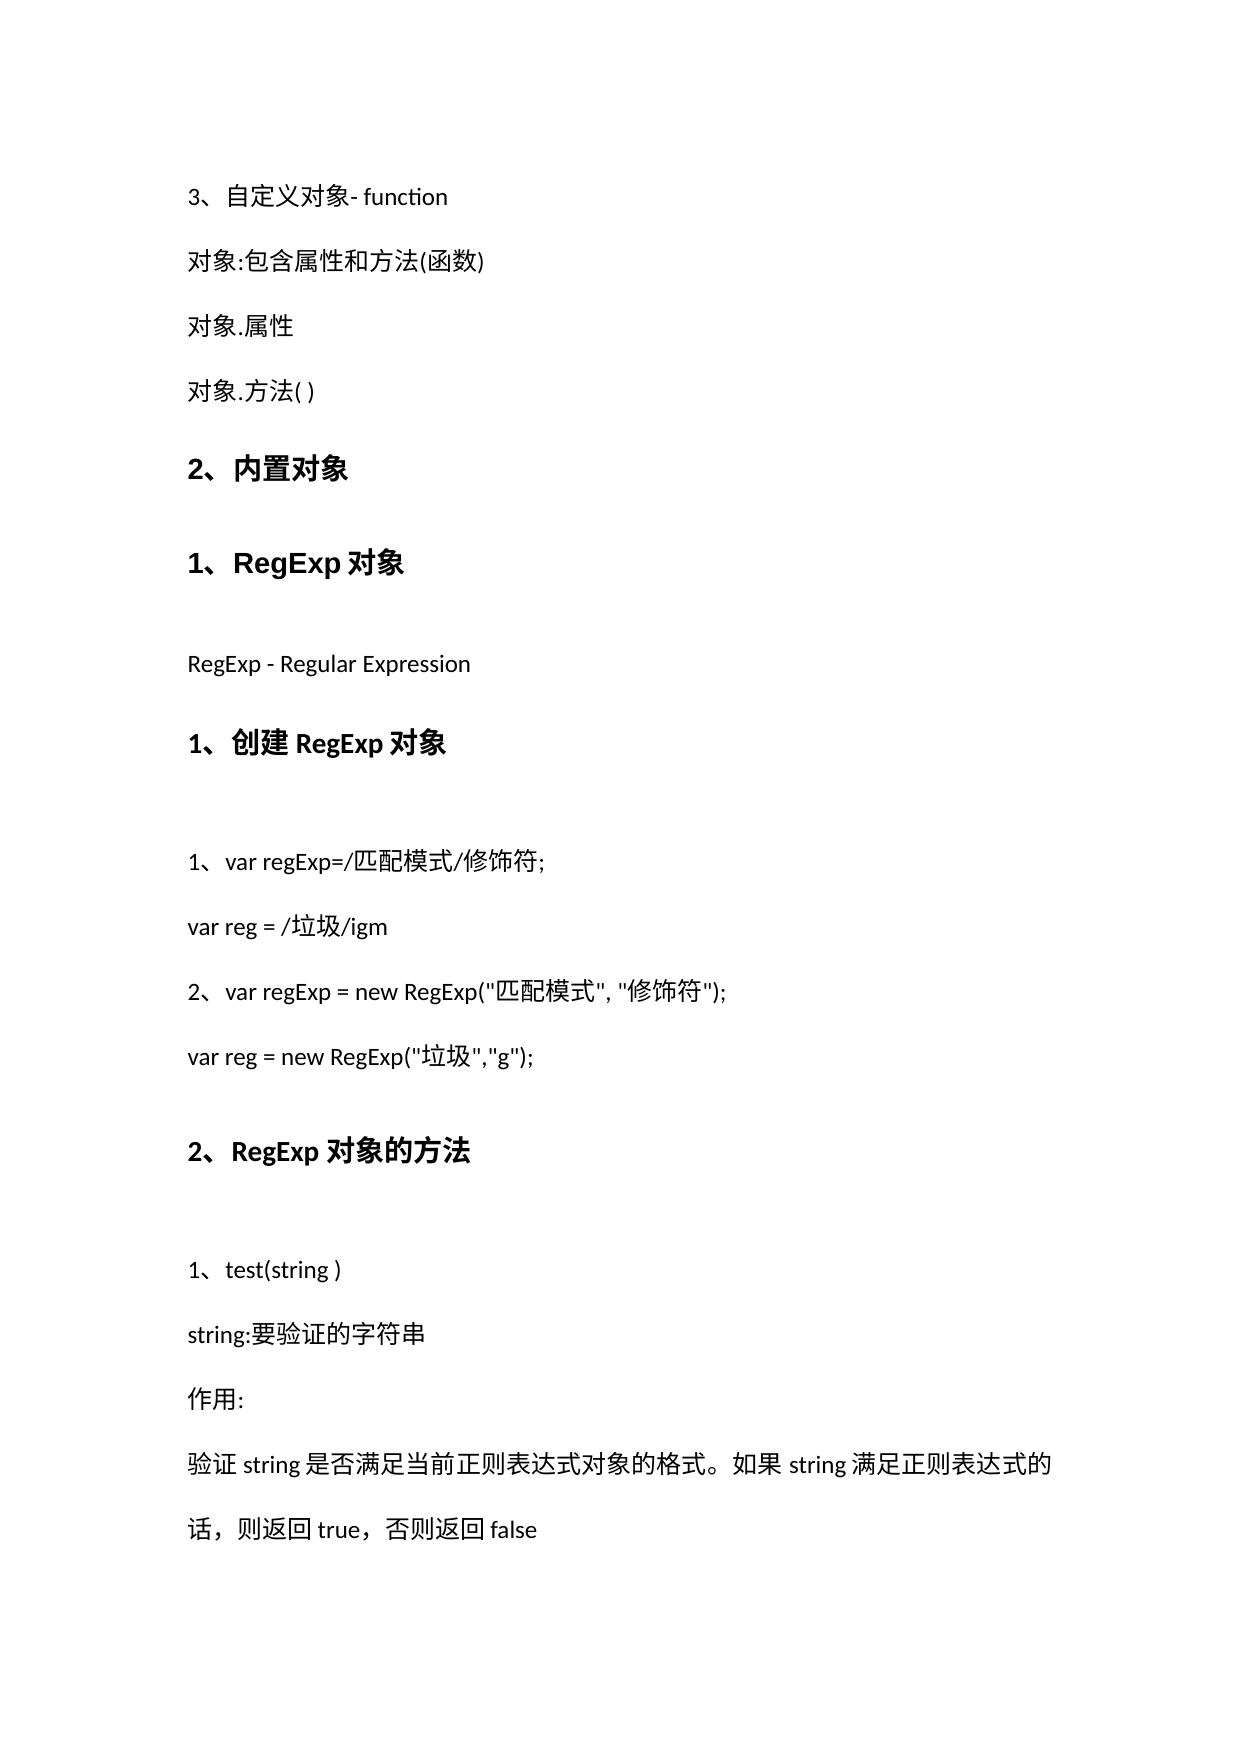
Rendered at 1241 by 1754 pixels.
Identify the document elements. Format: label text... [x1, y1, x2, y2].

subtitle 2、内置对象 [187, 434, 1053, 499]
text 3、自定义对象- function [187, 162, 1053, 227]
text 1、test(string ) [187, 1235, 1053, 1300]
text 对象.方法( ) [187, 357, 1053, 422]
subtitle 1、RegExp对象 [187, 529, 1053, 594]
text 验证string是否满足当前正则表达式对象的格式。如果string满足正则表达式的话，则返回true，否则返回false [187, 1430, 1053, 1560]
text var reg = /垃圾/igm [187, 892, 1053, 957]
text string:要验证的字符串 [187, 1300, 1053, 1365]
text 1、var regExp=/匹配模式/修饰符; [187, 827, 1053, 892]
subtitle 2、RegExp 对象的方法 [187, 1116, 1053, 1181]
text 对象.属性 [187, 292, 1053, 357]
text RegExp - Regular Expression [187, 647, 1053, 679]
text 对象:包含属性和方法(函数) [187, 227, 1053, 292]
text 2、var regExp = new RegExp("匹配模式", "修饰符"); [187, 957, 1053, 1022]
subtitle 1、创建RegExp对象 [187, 709, 1053, 774]
text 作用: [187, 1365, 1053, 1430]
text var reg = new RegExp("垃圾","g"); [187, 1022, 1053, 1087]
